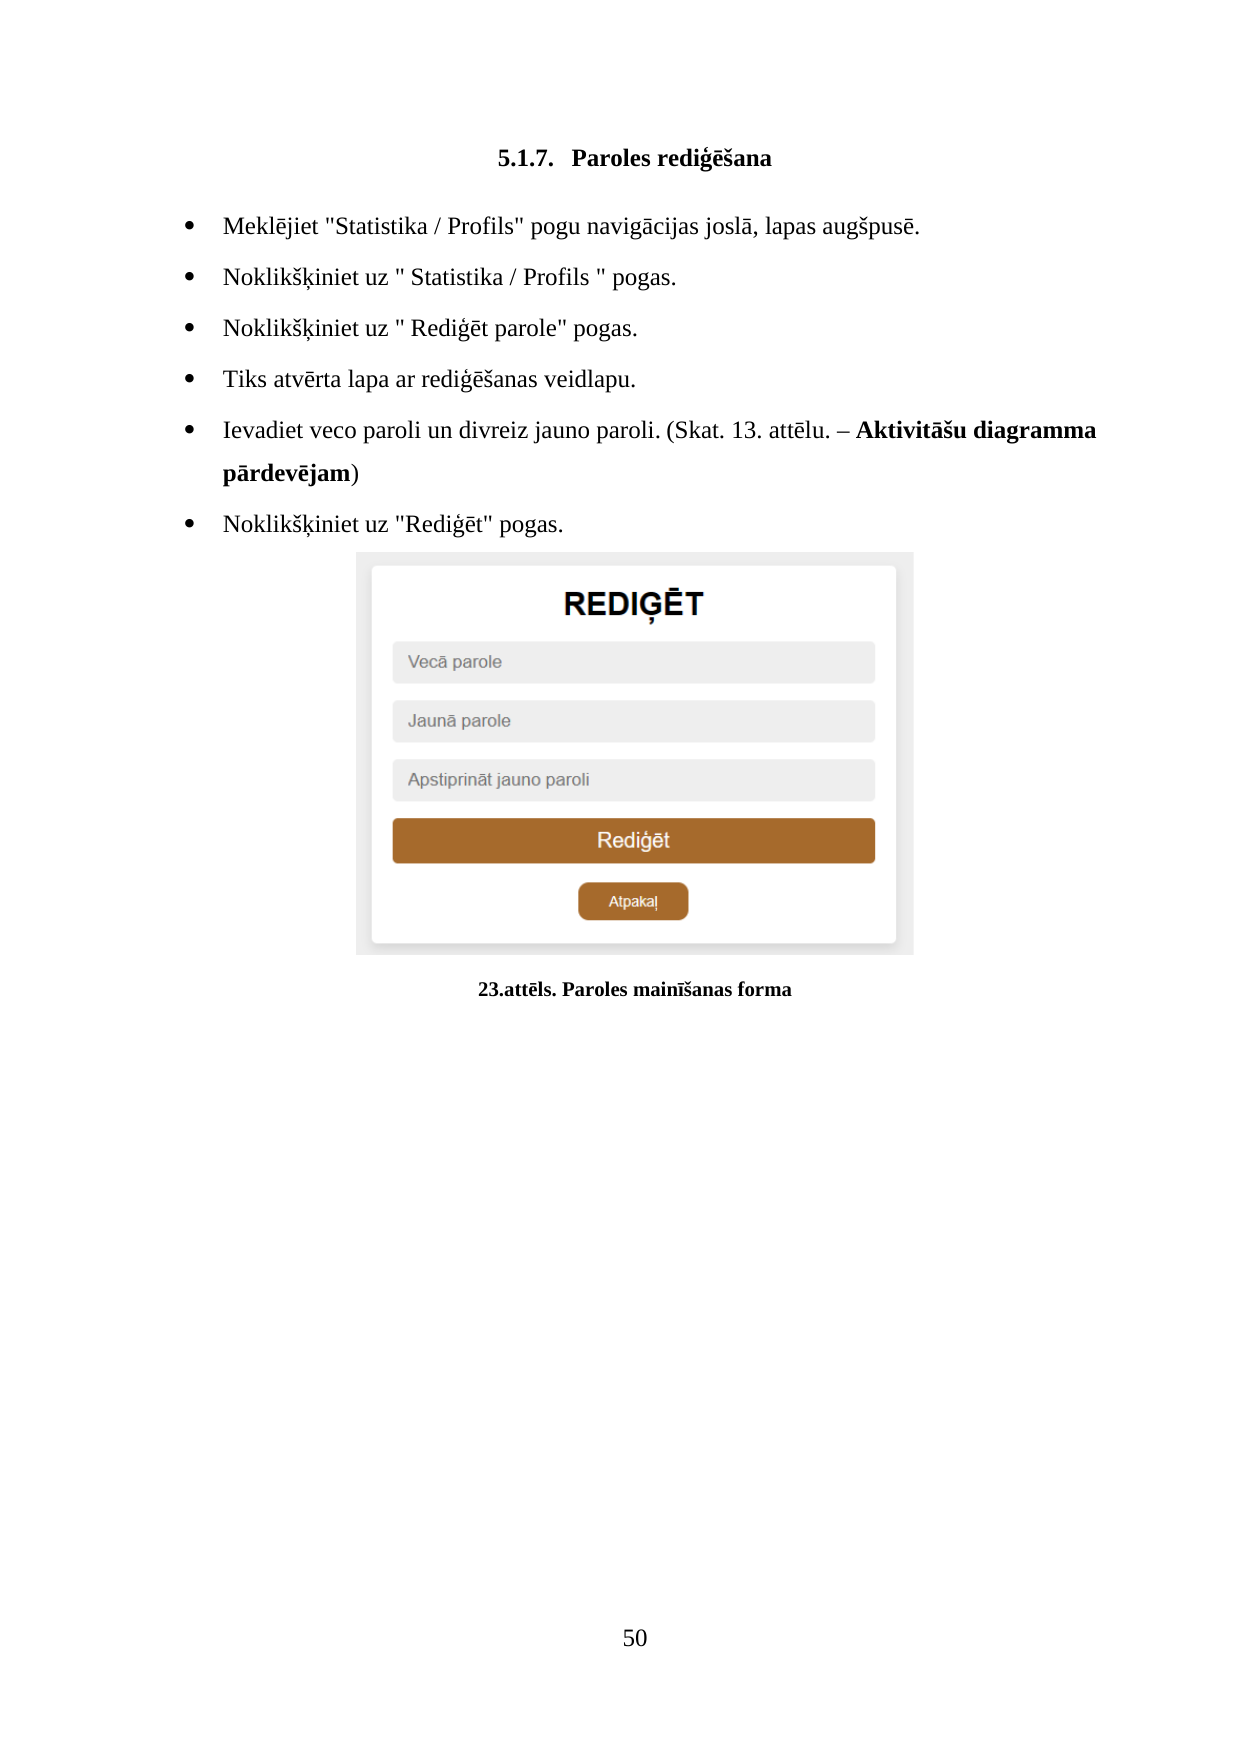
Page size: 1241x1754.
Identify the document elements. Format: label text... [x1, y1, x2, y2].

list 23.attēls. Paroles mainīšanas forma [148, 977, 1122, 1001]
list Ievadiet veco paroli un divreiz jauno paroli. (Skat. 13. attēlu. – Aktivitāšu diagramma pārdevējam) [185, 415, 1122, 487]
subtitle Paroles rediģēšana [148, 143, 1122, 172]
list Noklikšķiniet uz "Rediģēt" pogas. [185, 509, 1122, 538]
list Noklikšķiniet uz " Statistika / Profils " pogas. [185, 262, 1122, 291]
list Tiks atvērta lapa ar rediģēšanas veidlapu. [185, 364, 1122, 393]
list Noklikšķiniet uz " Rediģēt parole" pogas. [185, 313, 1122, 342]
list Meklējiet "Statistika / Profils" pogu navigācijas joslā, lapas augšpusē. [185, 211, 1122, 240]
picture [356, 552, 914, 955]
